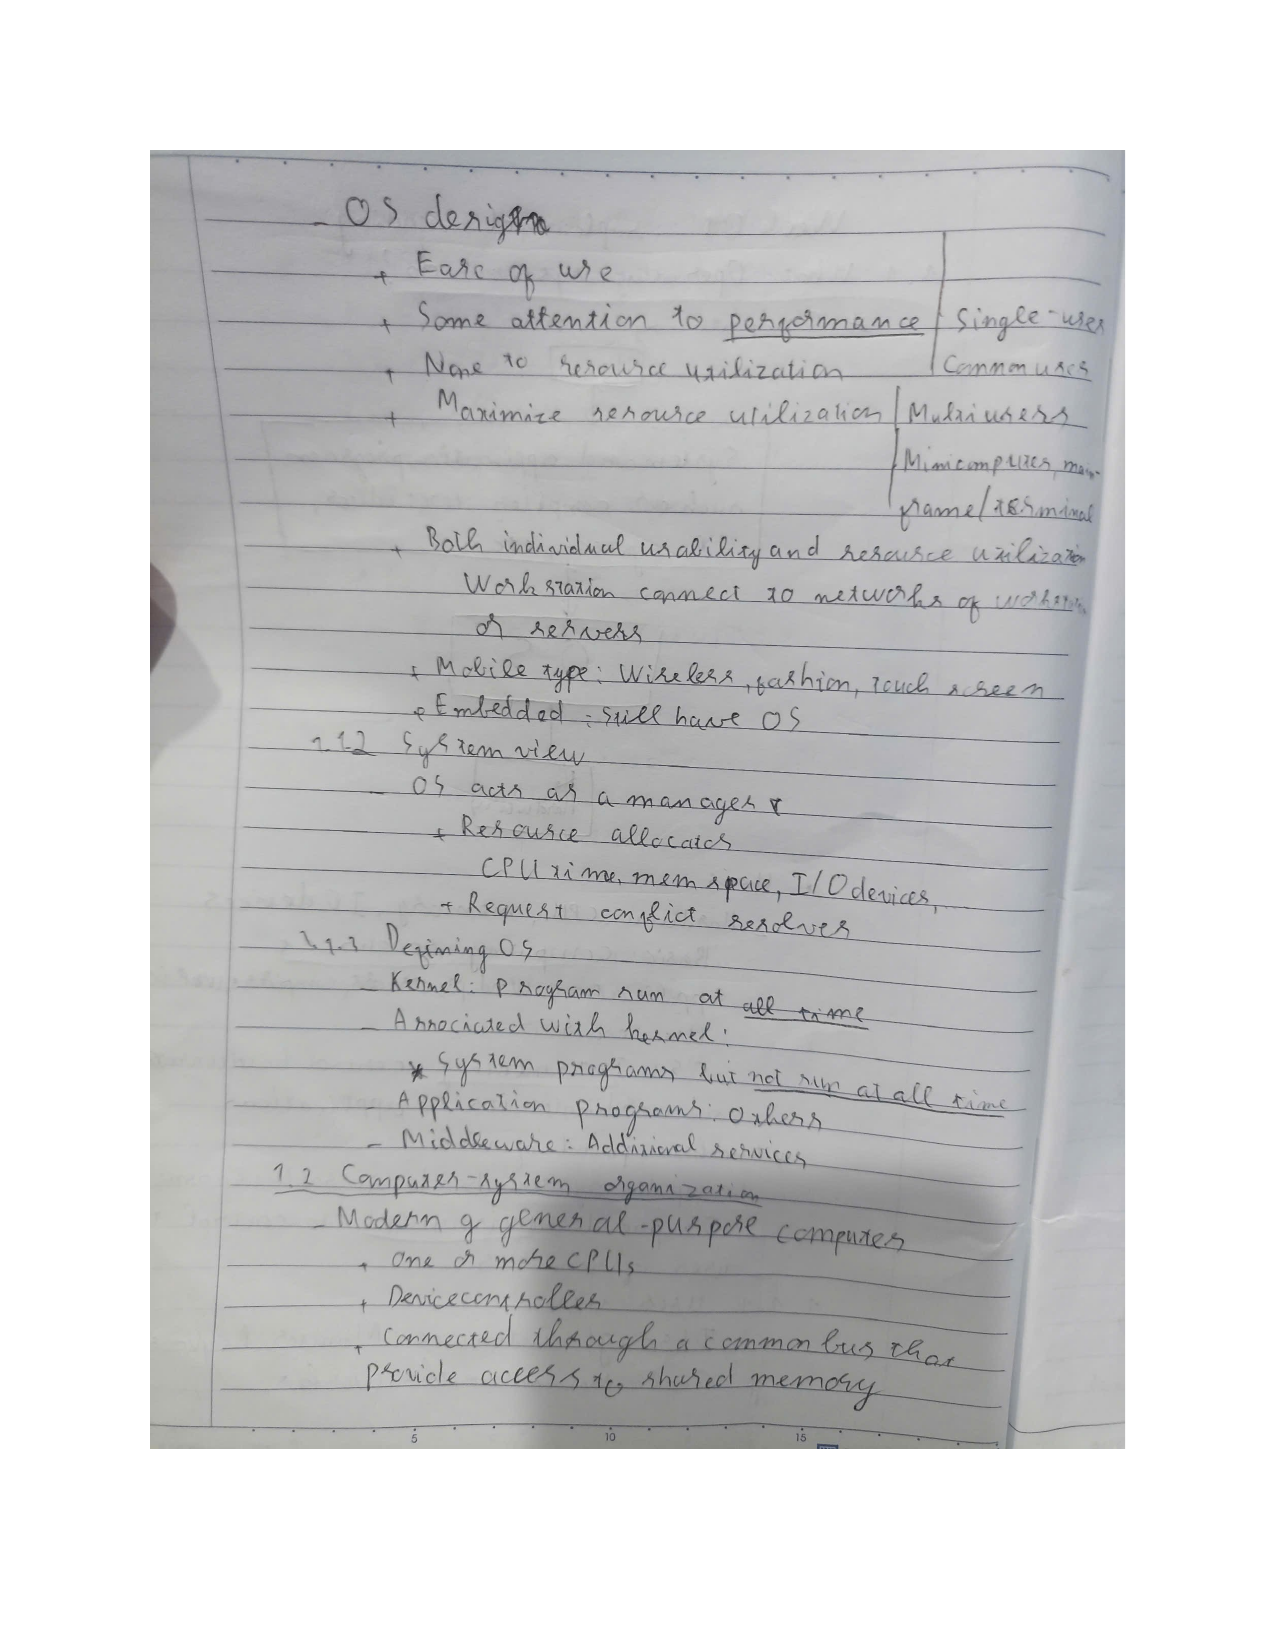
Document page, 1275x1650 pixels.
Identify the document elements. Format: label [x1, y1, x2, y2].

picture [150, 150, 1125, 1449]
